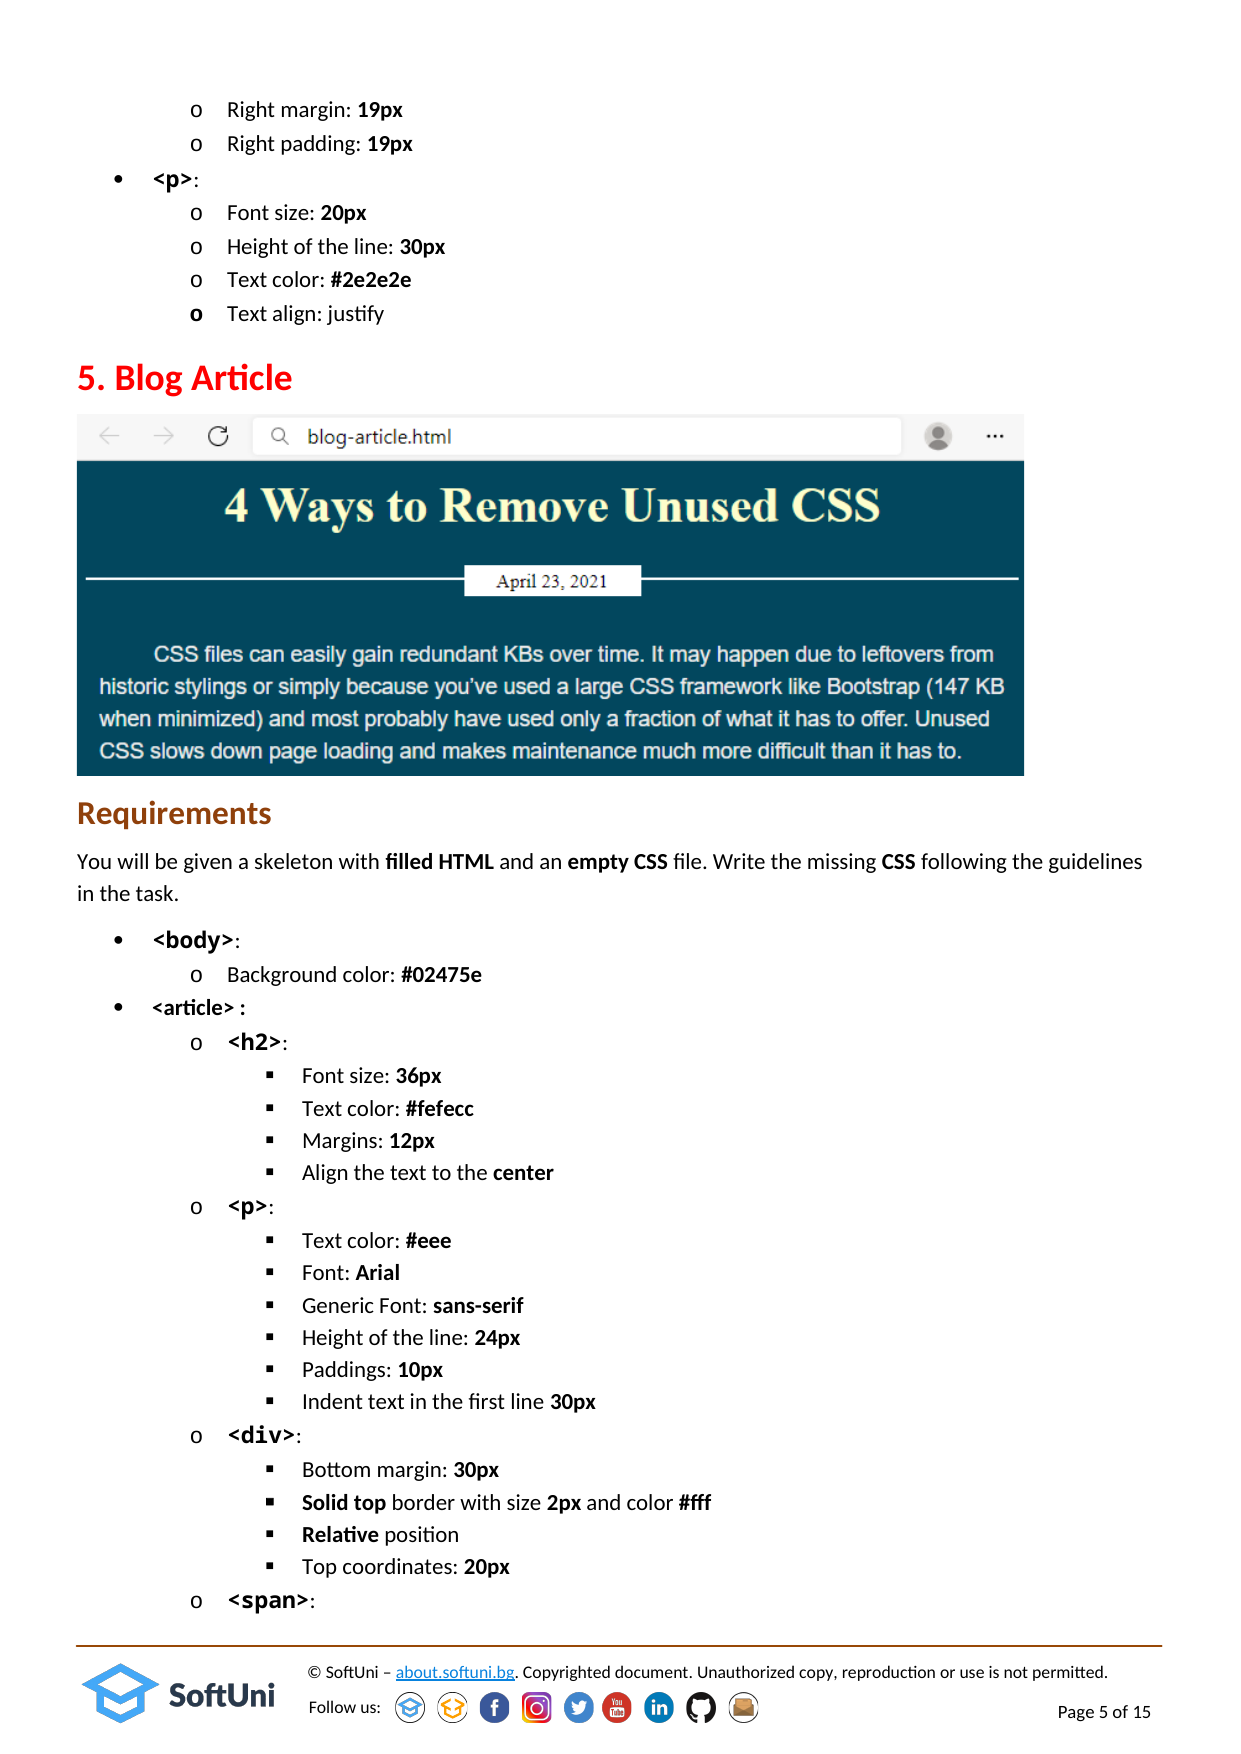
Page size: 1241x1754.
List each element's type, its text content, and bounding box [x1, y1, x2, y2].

picture [861, 711, 886, 726]
picture [354, 711, 359, 726]
picture [76, 414, 1025, 461]
picture [885, 714, 904, 726]
picture [665, 1714, 674, 1723]
picture [417, 500, 427, 521]
list Text color: #eee [264, 1226, 1163, 1254]
picture [405, 500, 414, 521]
text You will be given a skeleton with filled HTML and an empty CSS file. Write the missing CSS following the guidelines in the task. [77, 847, 1163, 907]
picture [509, 711, 553, 726]
picture [916, 711, 929, 726]
picture [644, 1714, 653, 1723]
picture [727, 711, 753, 726]
picture [225, 489, 247, 521]
picture [793, 489, 824, 521]
subtitle Requirements [77, 792, 1163, 833]
picture [402, 650, 407, 661]
picture [75, 1658, 281, 1729]
list <p>: [114, 162, 1163, 194]
picture [279, 678, 340, 699]
picture [728, 1692, 759, 1723]
picture [152, 743, 204, 758]
picture [828, 678, 919, 699]
picture [780, 711, 789, 726]
picture [607, 714, 617, 726]
picture [790, 678, 820, 694]
list Height of the line: 24px [264, 1323, 1163, 1351]
picture [113, 678, 127, 694]
list Text color: #2e2e2e [189, 266, 1163, 295]
list Background color: #02475e [189, 960, 1163, 989]
picture [638, 711, 695, 726]
list Height of the line: 30px [189, 232, 1163, 261]
picture [653, 646, 663, 661]
picture [445, 646, 497, 661]
picture [602, 1692, 632, 1723]
list Font size: 36px [264, 1062, 1163, 1089]
picture [182, 711, 255, 726]
picture [204, 646, 242, 661]
picture [951, 646, 958, 661]
list Bottom margin: 30px [264, 1456, 1163, 1483]
picture [432, 650, 442, 661]
picture [795, 646, 831, 661]
picture [251, 650, 283, 661]
picture [703, 747, 732, 758]
picture [598, 646, 638, 661]
picture [686, 500, 709, 521]
picture [704, 711, 721, 726]
picture [332, 500, 355, 532]
picture [213, 682, 246, 699]
picture [291, 646, 329, 661]
picture [269, 747, 317, 763]
list Relative position [264, 1520, 1163, 1548]
picture [624, 489, 653, 521]
picture [400, 743, 434, 758]
picture [437, 1692, 468, 1723]
picture [435, 682, 469, 699]
picture [550, 650, 593, 661]
list Paddings: 10px [264, 1355, 1163, 1383]
list Text color: #fefecc [264, 1094, 1163, 1122]
picture [856, 489, 880, 521]
picture [665, 1692, 674, 1701]
picture [476, 500, 496, 521]
picture [522, 1692, 552, 1723]
picture [443, 489, 475, 521]
picture [308, 500, 330, 521]
picture [128, 678, 168, 694]
list <div>: [189, 1419, 1163, 1451]
picture [539, 500, 560, 521]
picture [324, 743, 392, 763]
picture [631, 678, 659, 694]
picture [347, 678, 393, 694]
picture [661, 678, 674, 694]
picture [100, 743, 144, 758]
picture [175, 682, 185, 694]
picture [717, 646, 788, 666]
picture [686, 1692, 716, 1723]
picture [626, 711, 638, 726]
picture [759, 743, 768, 758]
list Font: Arial [264, 1258, 1163, 1287]
picture [407, 646, 429, 661]
picture [756, 711, 772, 726]
picture [258, 711, 262, 731]
picture [283, 711, 304, 726]
picture [844, 650, 856, 661]
picture [671, 650, 710, 666]
picture [500, 500, 537, 521]
picture [735, 747, 740, 758]
list <h2>: [189, 1026, 1163, 1057]
picture [332, 646, 346, 666]
picture [365, 711, 448, 731]
picture [643, 743, 695, 758]
picture [576, 678, 622, 699]
picture [506, 678, 549, 694]
picture [832, 743, 872, 758]
picture [658, 1705, 667, 1714]
list <article> : [114, 993, 1163, 1021]
picture [898, 743, 932, 758]
picture [395, 1692, 425, 1723]
picture [312, 714, 352, 726]
picture [262, 489, 308, 521]
picture [796, 711, 830, 726]
picture [959, 650, 993, 661]
list <span>: [189, 1584, 1163, 1616]
picture [100, 711, 151, 726]
list Font size: 20px [189, 198, 1163, 228]
picture [100, 678, 110, 694]
picture [270, 714, 280, 726]
picture [456, 711, 501, 726]
list <body>: [114, 924, 1163, 955]
picture [977, 678, 1004, 694]
picture [476, 682, 497, 694]
picture [155, 646, 198, 661]
picture [644, 1692, 653, 1701]
picture [187, 678, 205, 699]
list Right margin: 19px [189, 95, 1163, 124]
list <p>: [189, 1190, 1163, 1222]
picture [560, 711, 600, 731]
picture [829, 489, 852, 521]
picture [352, 646, 392, 666]
picture [479, 1692, 510, 1723]
list Solid top border with size 2px and color #fff [264, 1488, 1163, 1516]
picture [357, 500, 374, 521]
picture [839, 646, 844, 661]
picture [558, 682, 568, 694]
picture [396, 682, 428, 694]
subtitle Blog Article [77, 353, 1163, 399]
list Indent text in the first line 30px [264, 1387, 1163, 1415]
picture [837, 711, 855, 726]
picture [927, 678, 933, 699]
picture [255, 682, 273, 694]
picture [388, 491, 403, 521]
list Right padding: 19px [189, 129, 1163, 158]
picture [521, 646, 543, 661]
picture [886, 743, 891, 758]
list Text align: justify [189, 299, 1163, 328]
list Top coordinates: 20px [264, 1552, 1163, 1580]
picture [589, 500, 607, 521]
picture [211, 743, 262, 758]
picture [946, 678, 956, 694]
picture [939, 743, 955, 758]
picture [712, 500, 729, 521]
picture [771, 743, 825, 758]
picture [731, 489, 777, 521]
picture [474, 743, 506, 758]
picture [532, 743, 636, 758]
picture [680, 678, 782, 694]
picture [564, 1692, 594, 1723]
picture [158, 714, 174, 726]
list Margins: 12px [264, 1126, 1163, 1154]
picture [936, 678, 942, 694]
picture [958, 678, 969, 694]
list Generic Font: sans-serif [264, 1291, 1163, 1319]
picture [740, 747, 751, 758]
picture [514, 747, 530, 758]
picture [659, 500, 682, 521]
picture [563, 500, 585, 521]
list Align the text to the center [264, 1158, 1163, 1186]
picture [86, 566, 1018, 596]
picture [506, 646, 517, 661]
picture [443, 747, 471, 758]
picture [868, 646, 944, 661]
picture [933, 711, 989, 726]
